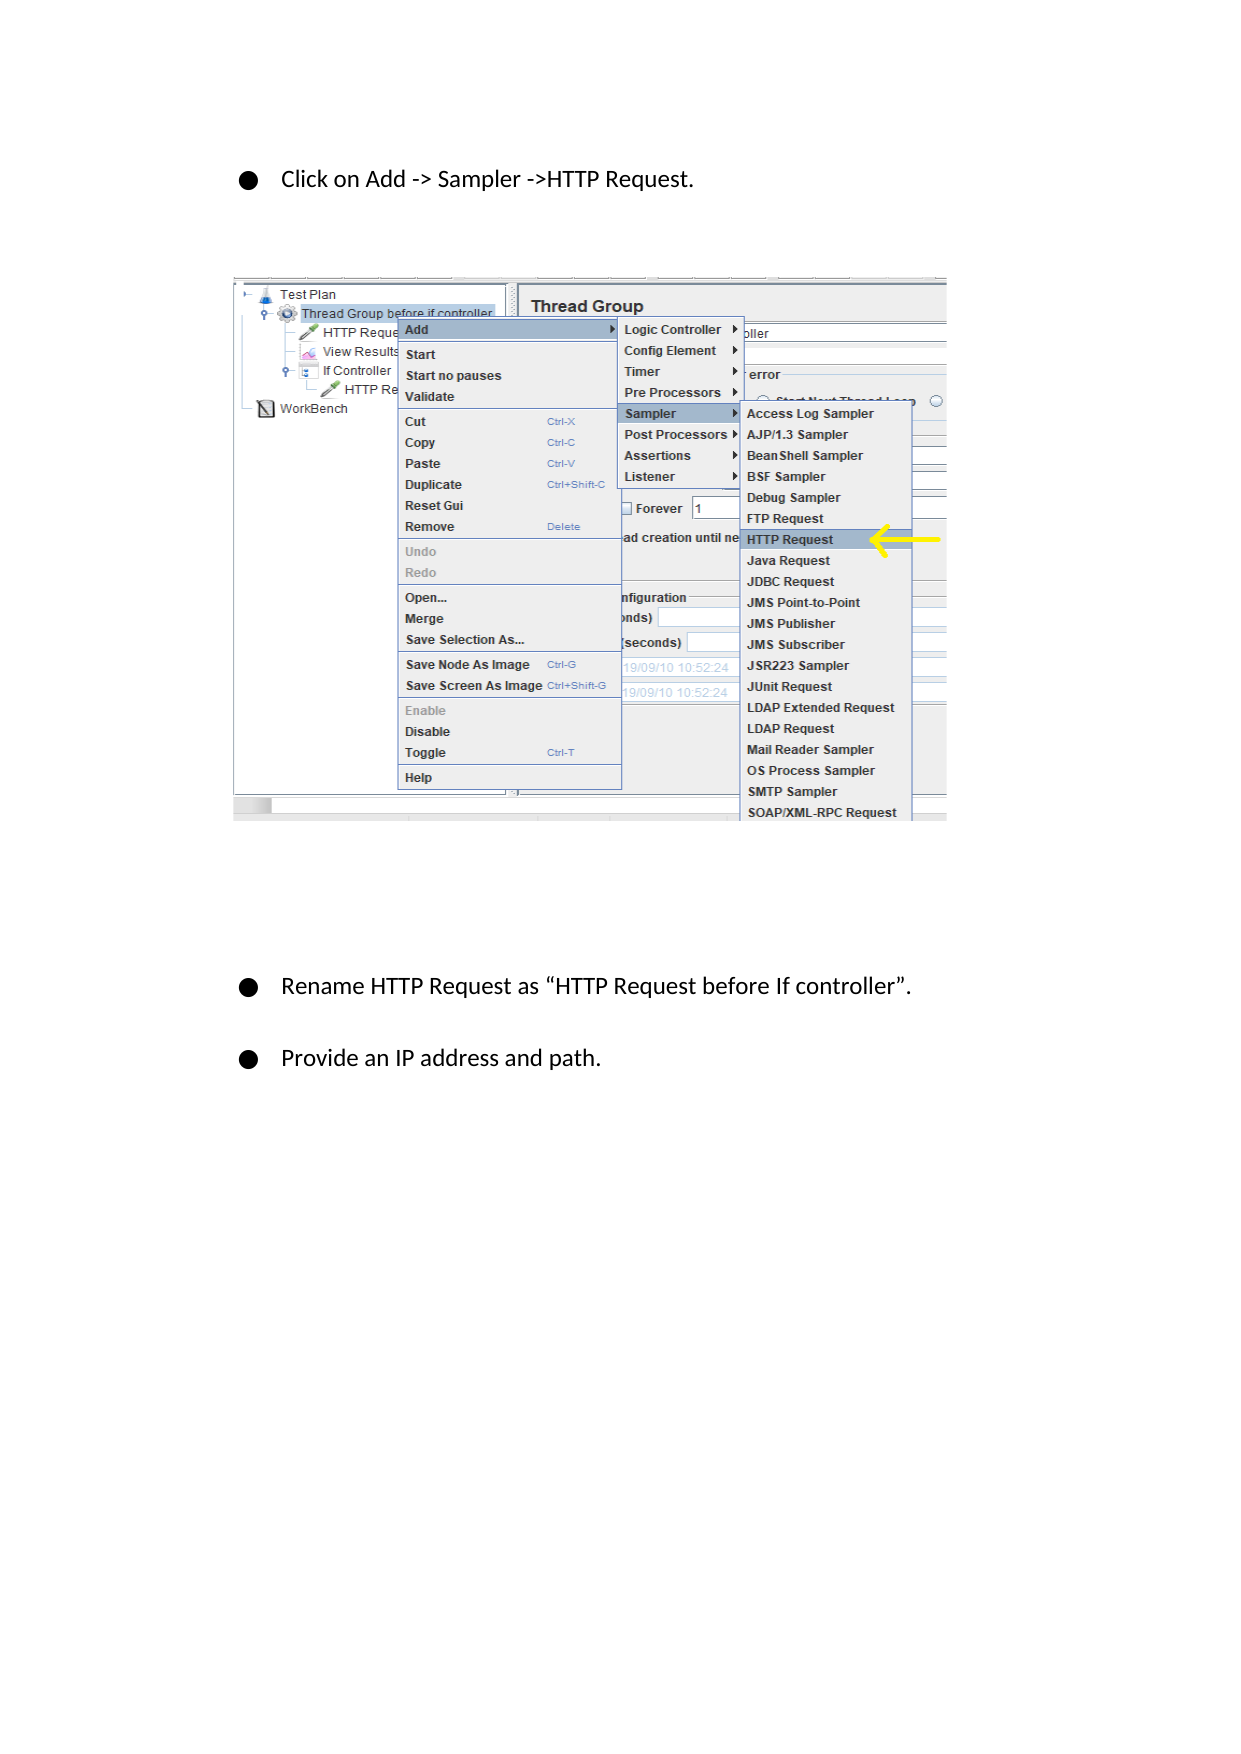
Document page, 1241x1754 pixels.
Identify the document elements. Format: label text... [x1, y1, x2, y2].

list Rename HTTP Request as “HTTP Request before If controller”. [237, 957, 1090, 1009]
list Provide an IP address and path. [237, 1029, 1090, 1081]
picture [233, 277, 947, 821]
list Click on Add -> Sampler ->HTTP Request. [237, 150, 1090, 201]
